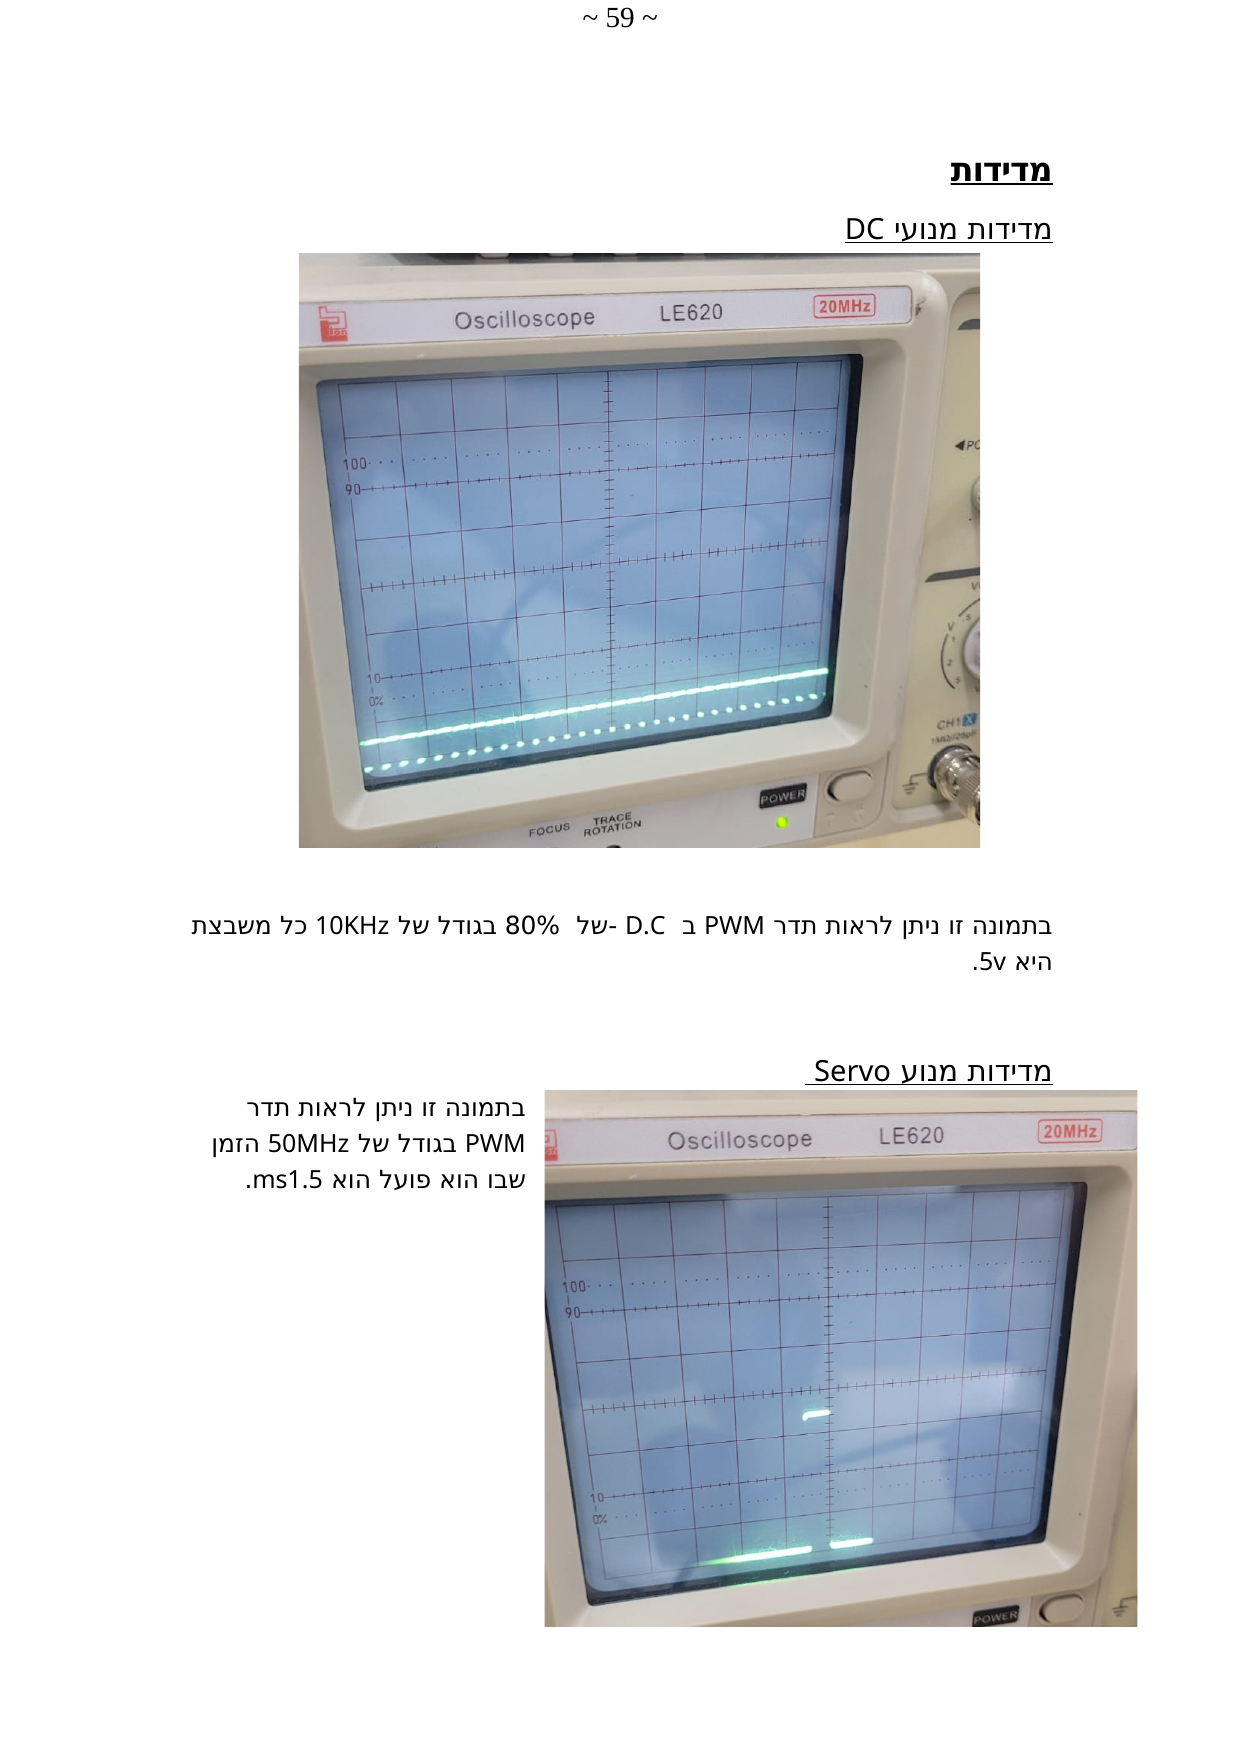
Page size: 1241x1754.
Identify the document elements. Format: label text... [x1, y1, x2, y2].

subtitle מדידות מנוע Servo [187, 1051, 1053, 1090]
subtitle מדידות מנועי DC [187, 208, 1053, 248]
picture [298, 253, 980, 848]
text בתמונה זו ניתן לראות תדר PWM בגודל של 50MHz הזמן שבו הוא פועל הוא ms1.5. [187, 1093, 544, 1196]
text בתמונה זו ניתן לראות תדר PWM ב D.C -של 80% בגודל של 10KHz כל משבצת היא 5v. [187, 907, 1053, 978]
picture [544, 1090, 1138, 1627]
subtitle מדידות [187, 150, 1053, 189]
